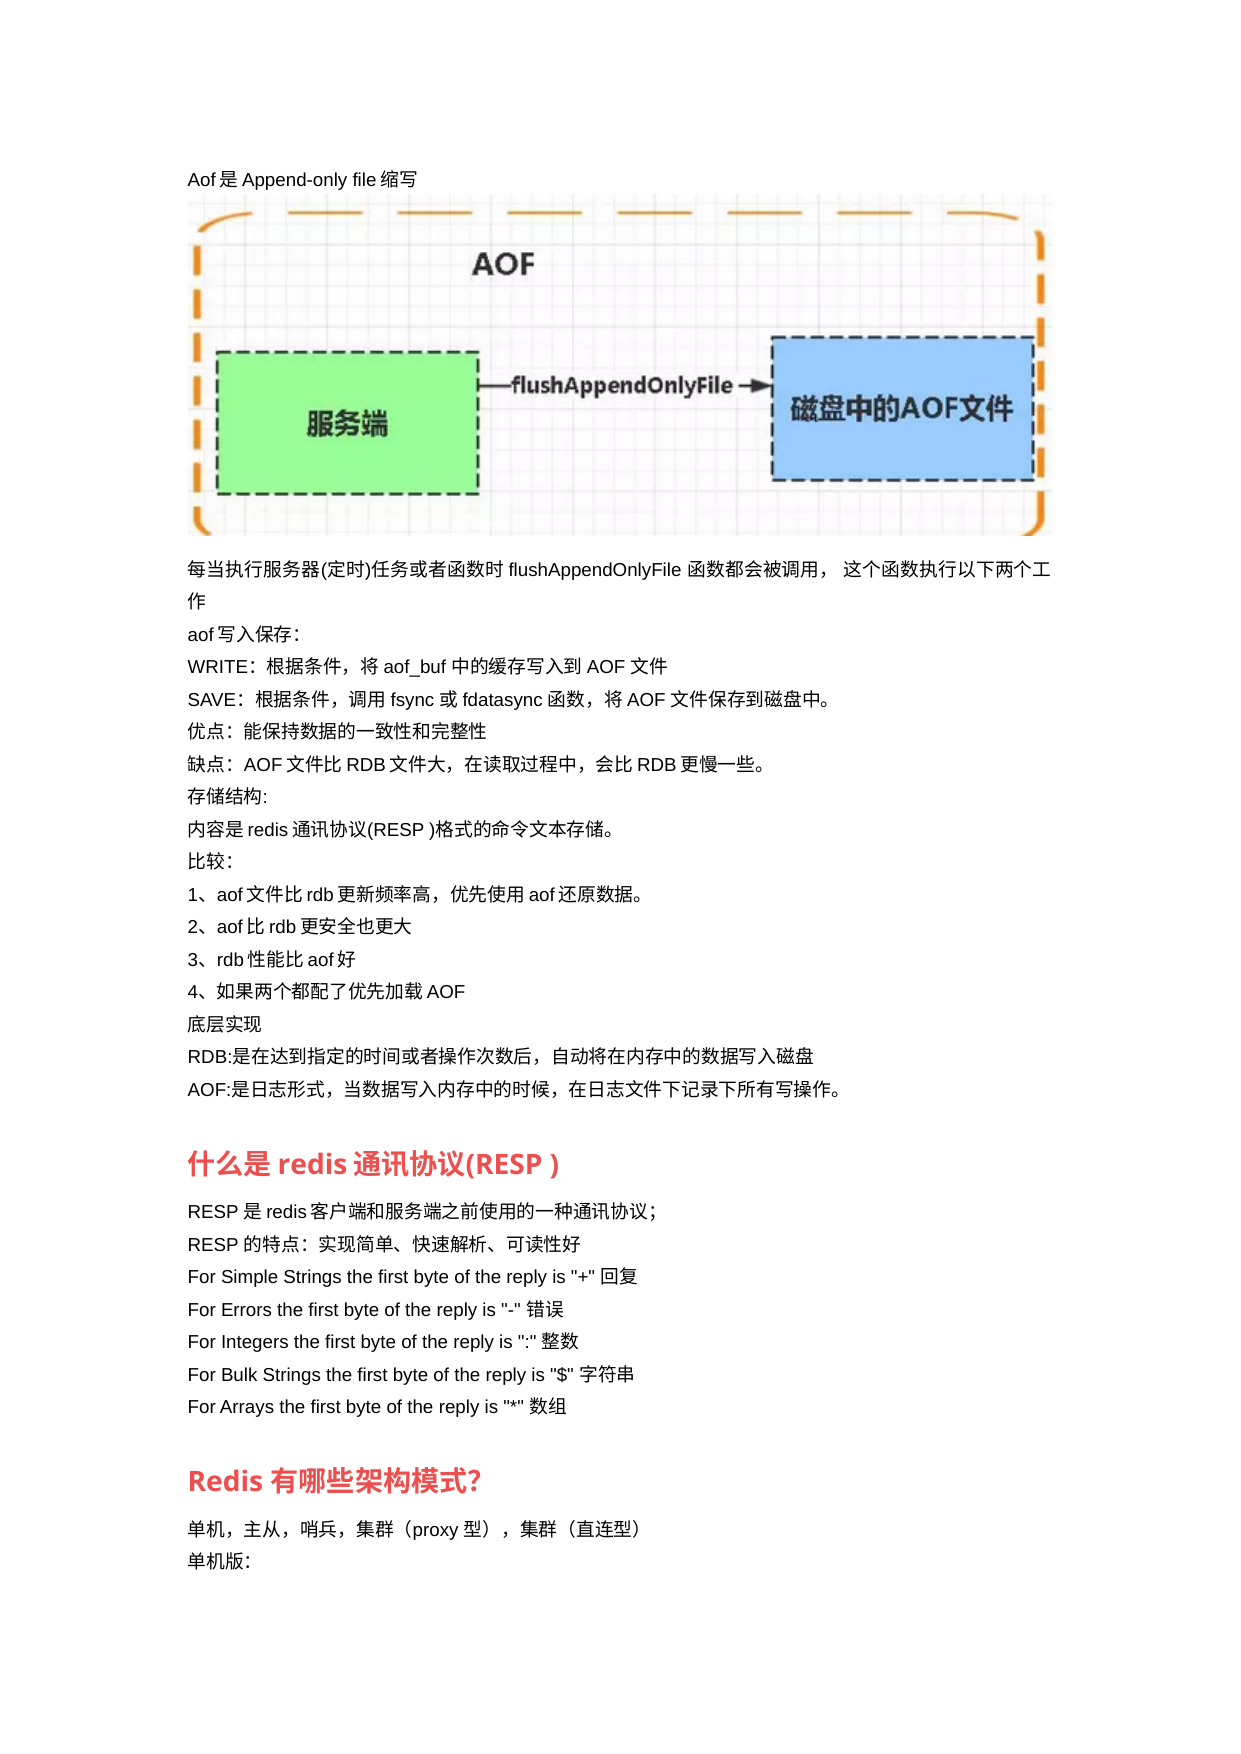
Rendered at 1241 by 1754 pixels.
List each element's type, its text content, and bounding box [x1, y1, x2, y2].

text 单机，主从，哨兵，集群（proxy 型），集群（直连型） [187, 1512, 1053, 1544]
text Aof是Append-only file缩写 [187, 162, 1053, 194]
text 4、如果两个都配了优先加载AOF [187, 974, 1053, 1007]
text 底层实现 [187, 1007, 1053, 1039]
text WRITE：根据条件，将 aof_buf 中的缓存写入到 AOF 文件 [187, 649, 1053, 682]
text For Bulk Strings the first byte of the reply is "$" 字符串 [187, 1357, 1053, 1389]
text SAVE：根据条件，调用 fsync 或 fdatasync 函数，将 AOF 文件保存到磁盘中。 [187, 682, 1053, 714]
picture [187, 194, 1053, 536]
text aof写入保存： [187, 617, 1053, 649]
text 单机版： [187, 1544, 1053, 1577]
text For Simple Strings the first byte of the reply is "+" 回复 [187, 1259, 1053, 1292]
text 缺点：AOF文件比RDB文件大，在读取过程中，会比RDB更慢一些。 [187, 747, 1053, 779]
text RDB:是在达到指定的时间或者操作次数后，自动将在内存中的数据写入磁盘 [187, 1039, 1053, 1072]
subtitle 什么是redis通讯协议(RESP ) [187, 1129, 1053, 1194]
text 2、aof比rdb更安全也更大 [187, 909, 1053, 942]
text 每当执行服务器(定时)任务或者函数时flushAppendOnlyFile 函数都会被调用， 这个函数执行以下两个工作 [187, 552, 1053, 617]
text 3、rdb性能比aof好 [187, 942, 1053, 974]
text For Errors the first byte of the reply is "-" 错误 [187, 1292, 1053, 1324]
text For Integers the first byte of the reply is ":" 整数 [187, 1324, 1053, 1357]
text RESP 是redis客户端和服务端之前使用的一种通讯协议； [187, 1194, 1053, 1227]
subtitle Redis 有哪些架构模式？ [187, 1447, 1053, 1512]
text 存储结构: [187, 779, 1053, 812]
text 比较： [187, 844, 1053, 877]
text 内容是redis通讯协议(RESP )格式的命令文本存储。 [187, 812, 1053, 844]
text AOF:是日志形式，当数据写入内存中的时候，在日志文件下记录下所有写操作。 [187, 1072, 1053, 1104]
text 1、aof文件比rdb更新频率高，优先使用aof还原数据。 [187, 877, 1053, 909]
text For Arrays the first byte of the reply is "*" 数组 [187, 1389, 1053, 1422]
text 优点：能保持数据的一致性和完整性 [187, 714, 1053, 747]
text RESP 的特点：实现简单、快速解析、可读性好 [187, 1227, 1053, 1259]
